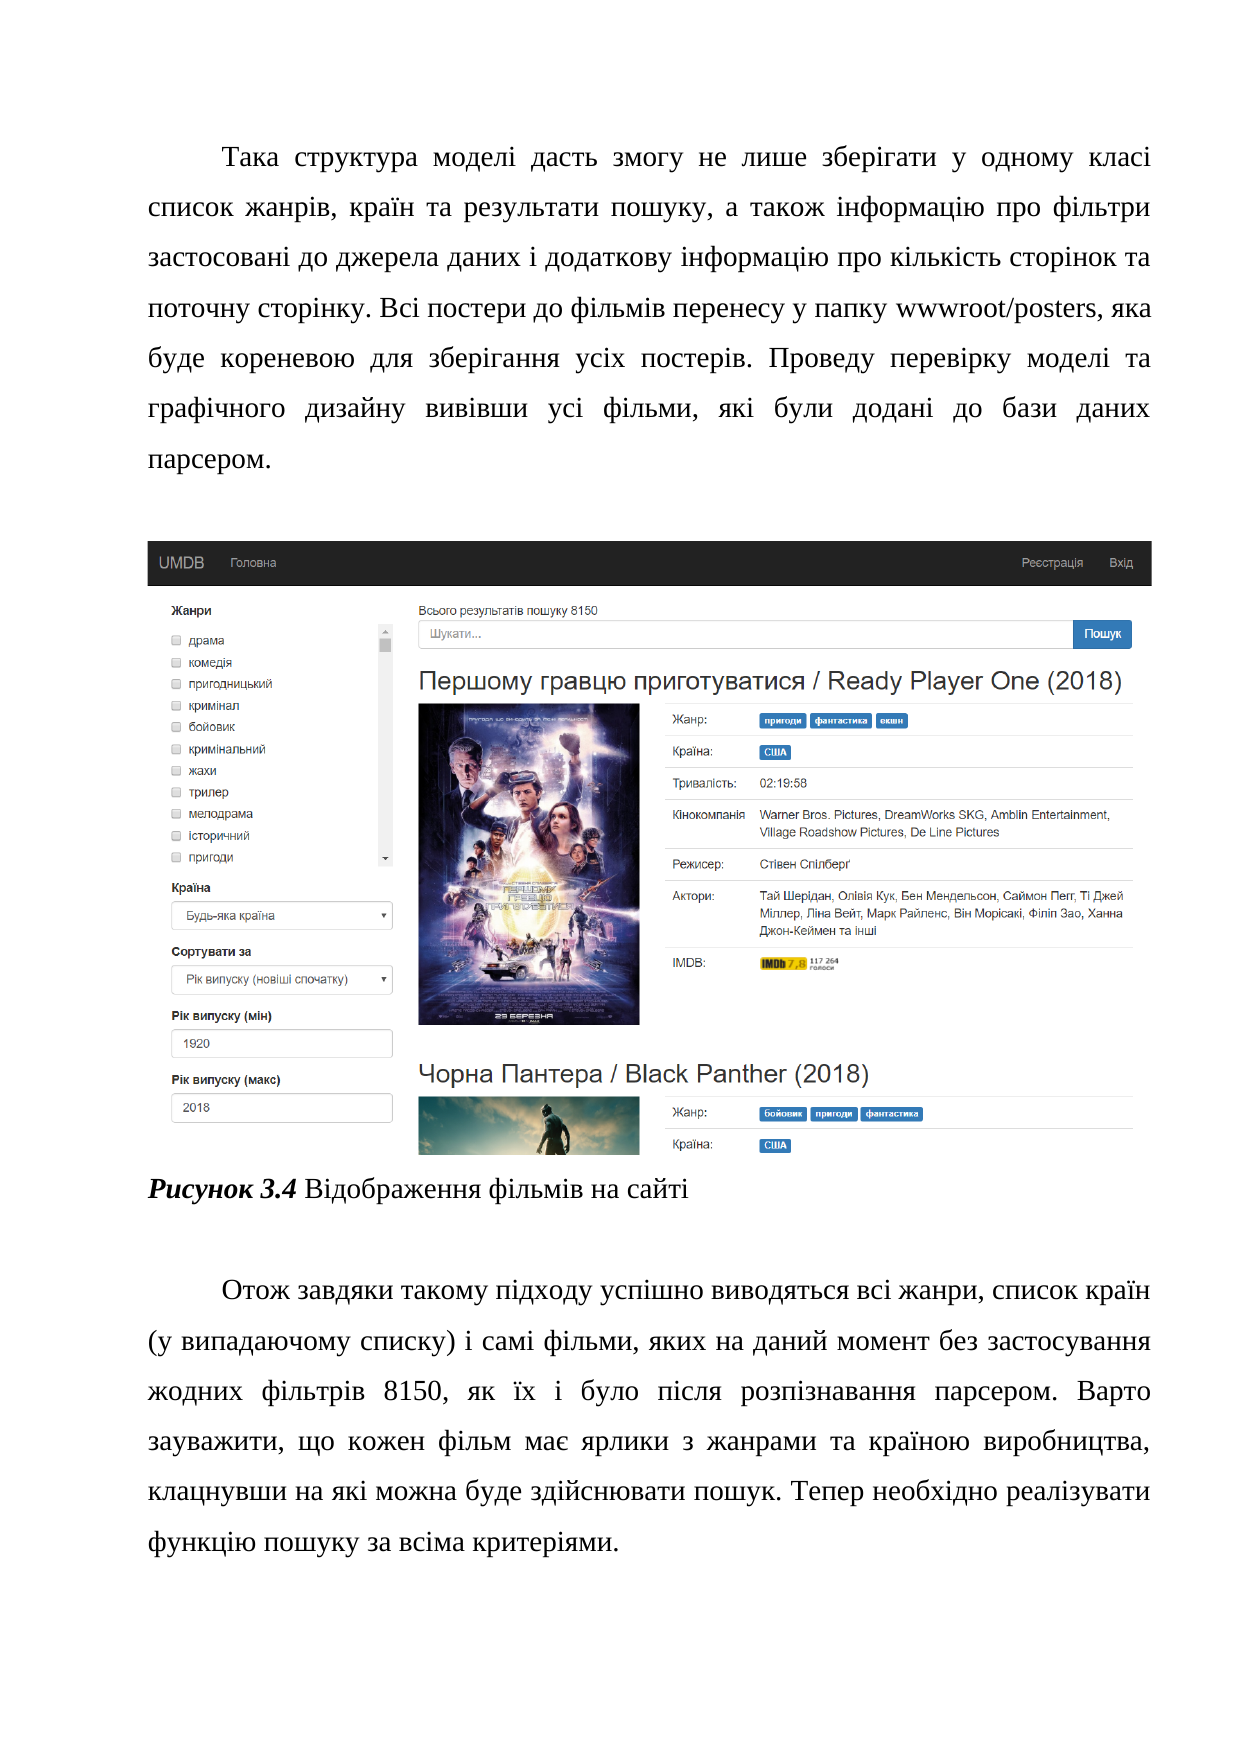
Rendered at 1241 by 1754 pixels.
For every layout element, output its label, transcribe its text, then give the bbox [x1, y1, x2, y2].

text Така структура моделі дасть змогу не лише зберігати у одному класі список жанрів, країн та результати пошуку, а також інформацію про фільтри застосовані до джерела даних і додаткову інформацію про кількість сторінок та поточну сторінку. Всі постери до фільмів перенесу у папку wwwroot/posters, яка буде кореневою для зберігання усіх постерів. Проведу перевірку моделі та графічного дизайну вивівши усі фільми, які були додані до бази даних парсером. [148, 139, 1152, 474]
picture [147, 541, 1152, 1155]
text Отож завдяки такому підходу успішно виводяться всі жанри, список країн (у випадаючому списку) і самі фільми, яких на даний момент без застосування жодних фільтрів 8150, як їх і було після розпізнавання парсером. Варто зауважити, що кожен фільм має ярлики з жанрами та країною виробництва, клацнувши на які можна буде здійснювати пошук. Тепер необхідно реалізувати функцію пошуку за всіма критеріями. [148, 1272, 1152, 1557]
text Рисунок 3.4 Відображення фільмів на сайті [148, 1172, 1152, 1205]
